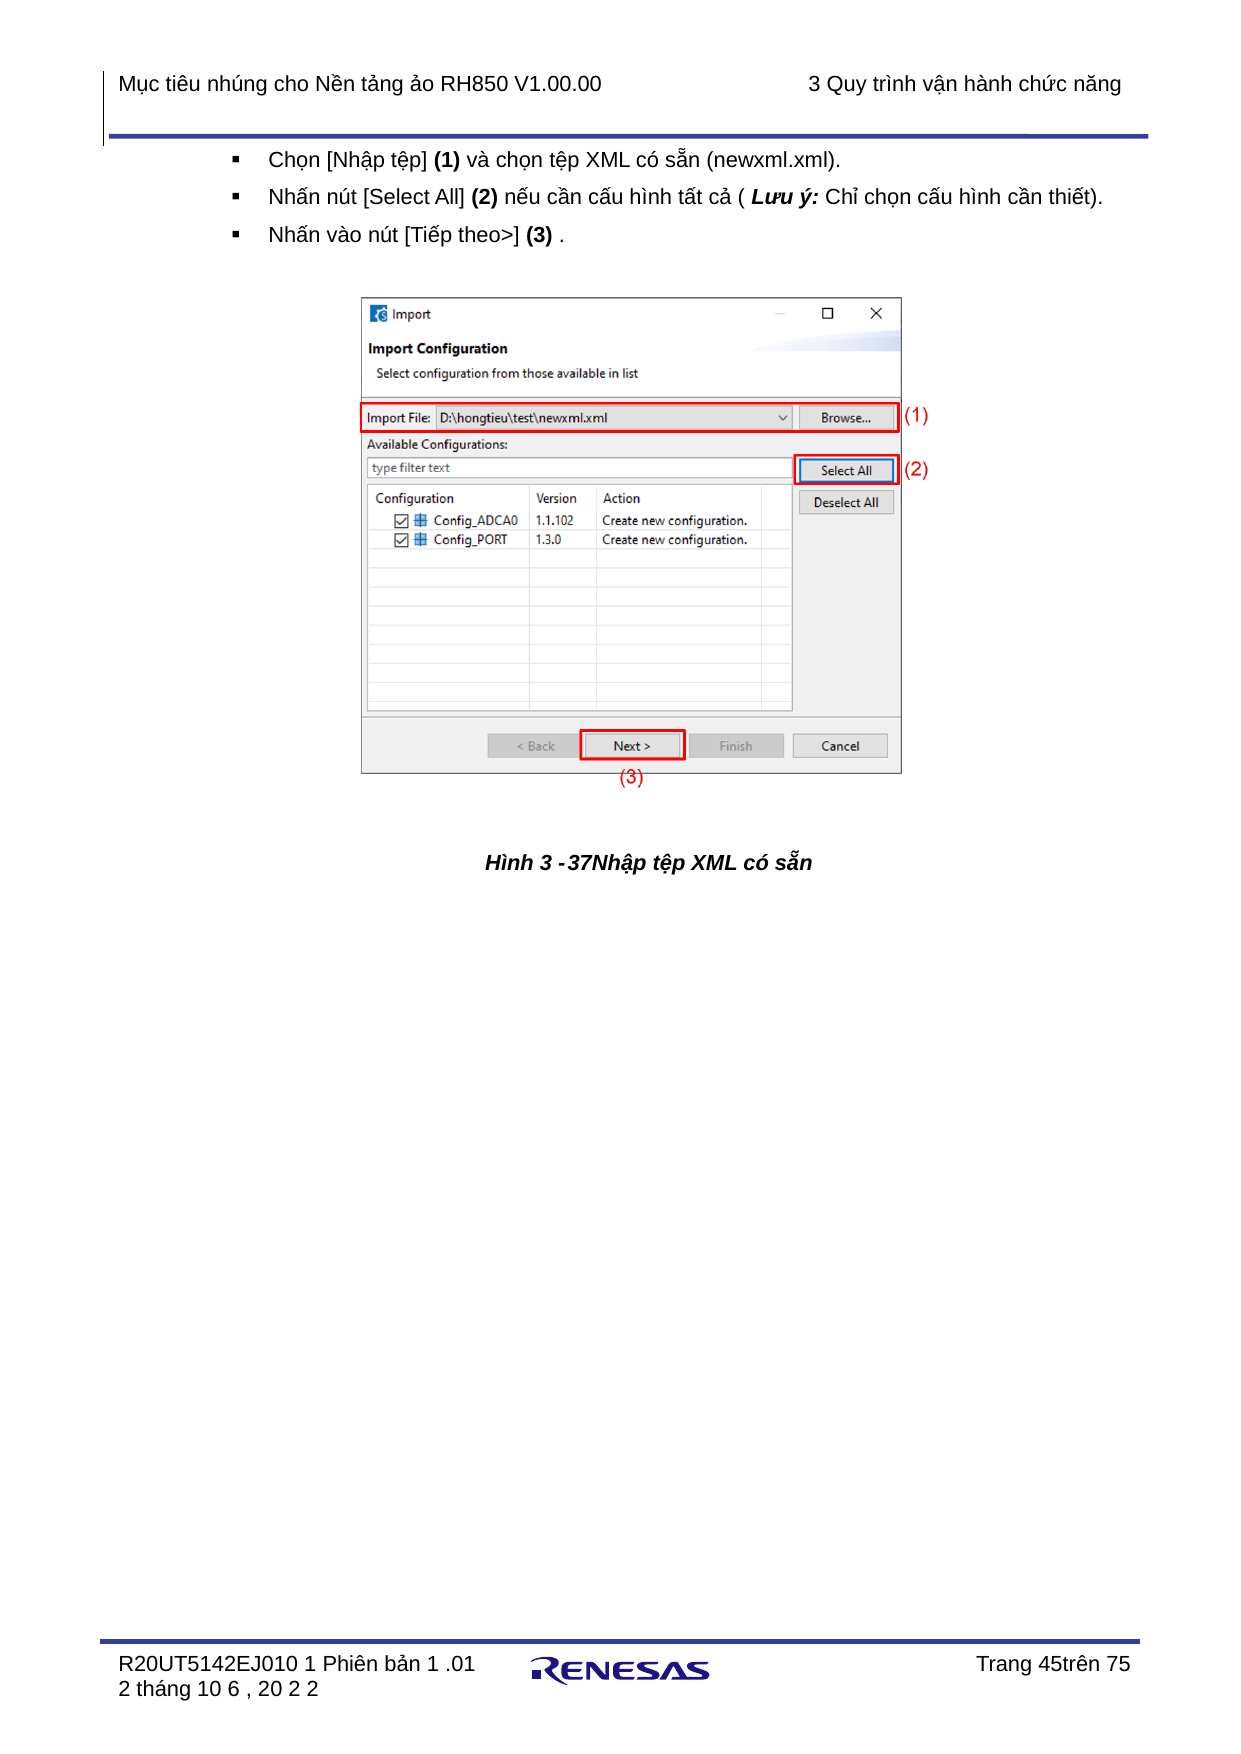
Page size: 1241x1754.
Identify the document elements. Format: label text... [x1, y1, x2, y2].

list Nhấn nút [Select All] (2) nếu cần cấu hình tất cả ( Lưu ý: Chỉ chọn cấu hình cần thiết). [231, 184, 1181, 209]
list Chọn [Nhập tệp] (1) và chọn tệp XML có sẵn (newxml.xml). [231, 146, 1181, 172]
picture [359, 297, 940, 800]
list Nhấn vào nút [Tiếp theo>] (3) . [231, 222, 1181, 247]
